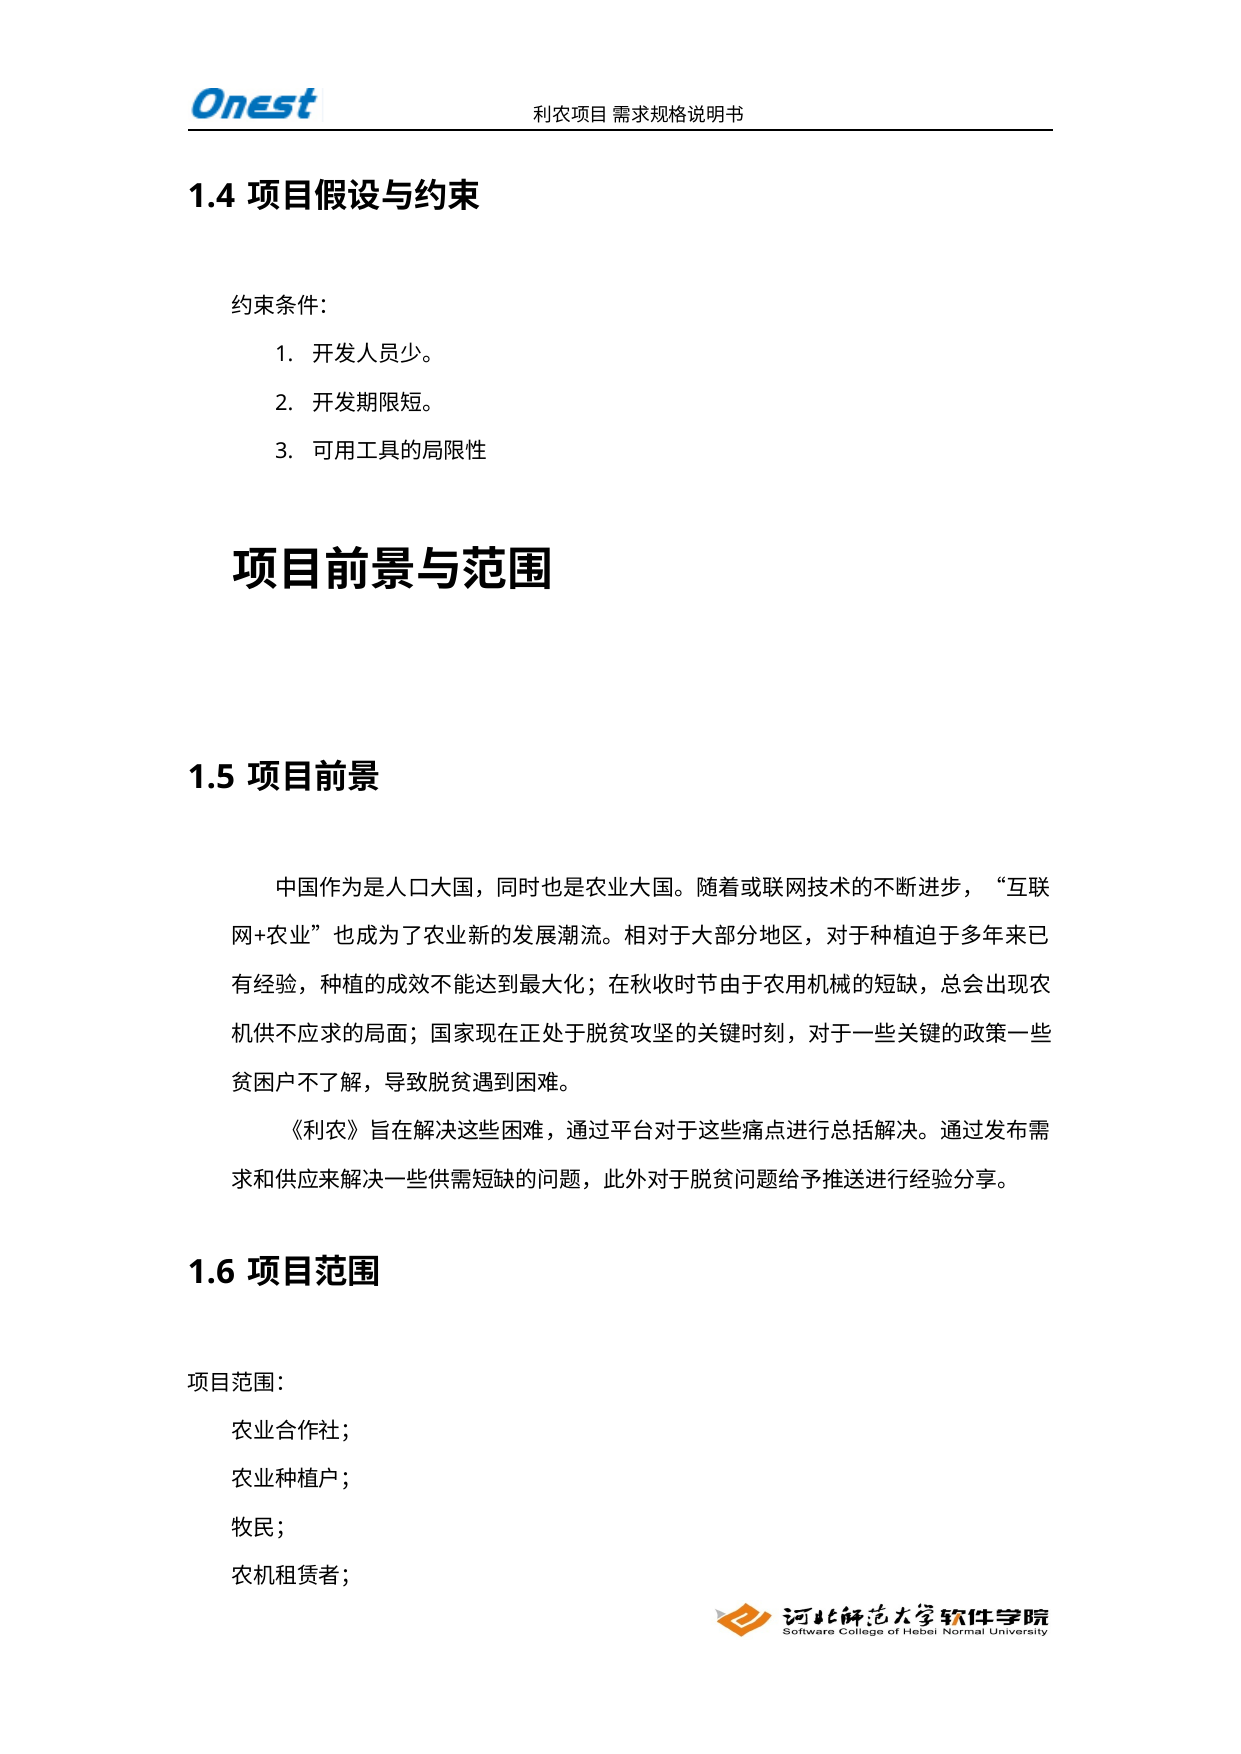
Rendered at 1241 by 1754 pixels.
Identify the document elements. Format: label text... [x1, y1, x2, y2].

text 牧民； [187, 1509, 1053, 1542]
text 农业种植户； [187, 1461, 1053, 1493]
text 约束条件： [187, 288, 1053, 320]
list 开发人员少。 [275, 336, 1053, 369]
subtitle 项目假设与约束 [187, 160, 1053, 225]
subtitle 项目前景与范围 [232, 517, 1053, 614]
picture [710, 1600, 1053, 1640]
subtitle 项目前景 [187, 742, 1053, 807]
text 项目范围： [187, 1364, 1053, 1397]
text 《利农》旨在解决这些困难，通过平台对于这些痛点进行总括解决。通过发布需求和供应来解决一些供需短缺的问题，此外对于脱贫问题给予推送进行经验分享。 [231, 1113, 1053, 1194]
list 开发期限短。 [275, 384, 1053, 417]
list 可用工具的局限性 [275, 433, 1053, 465]
text 农业合作社； [187, 1413, 1053, 1445]
picture [187, 88, 324, 122]
text 农机租赁者； [187, 1558, 1053, 1590]
text 中国作为是人口大国，同时也是农业大国。随着或联网技术的不断进步，“互联网+农业”也成为了农业新的发展潮流。相对于大部分地区，对于种植迫于多年来已有经验，种植的成效不能达到最大化；在秋收时节由于农用机械的短缺，总会出现农机供不应求的局面；国家现在正处于脱贫攻坚的关键时刻，对于一些关键的政策一些贫困户不了解，导致脱贫遇到困难。 [231, 869, 1053, 1097]
subtitle 项目范围 [187, 1237, 1053, 1302]
